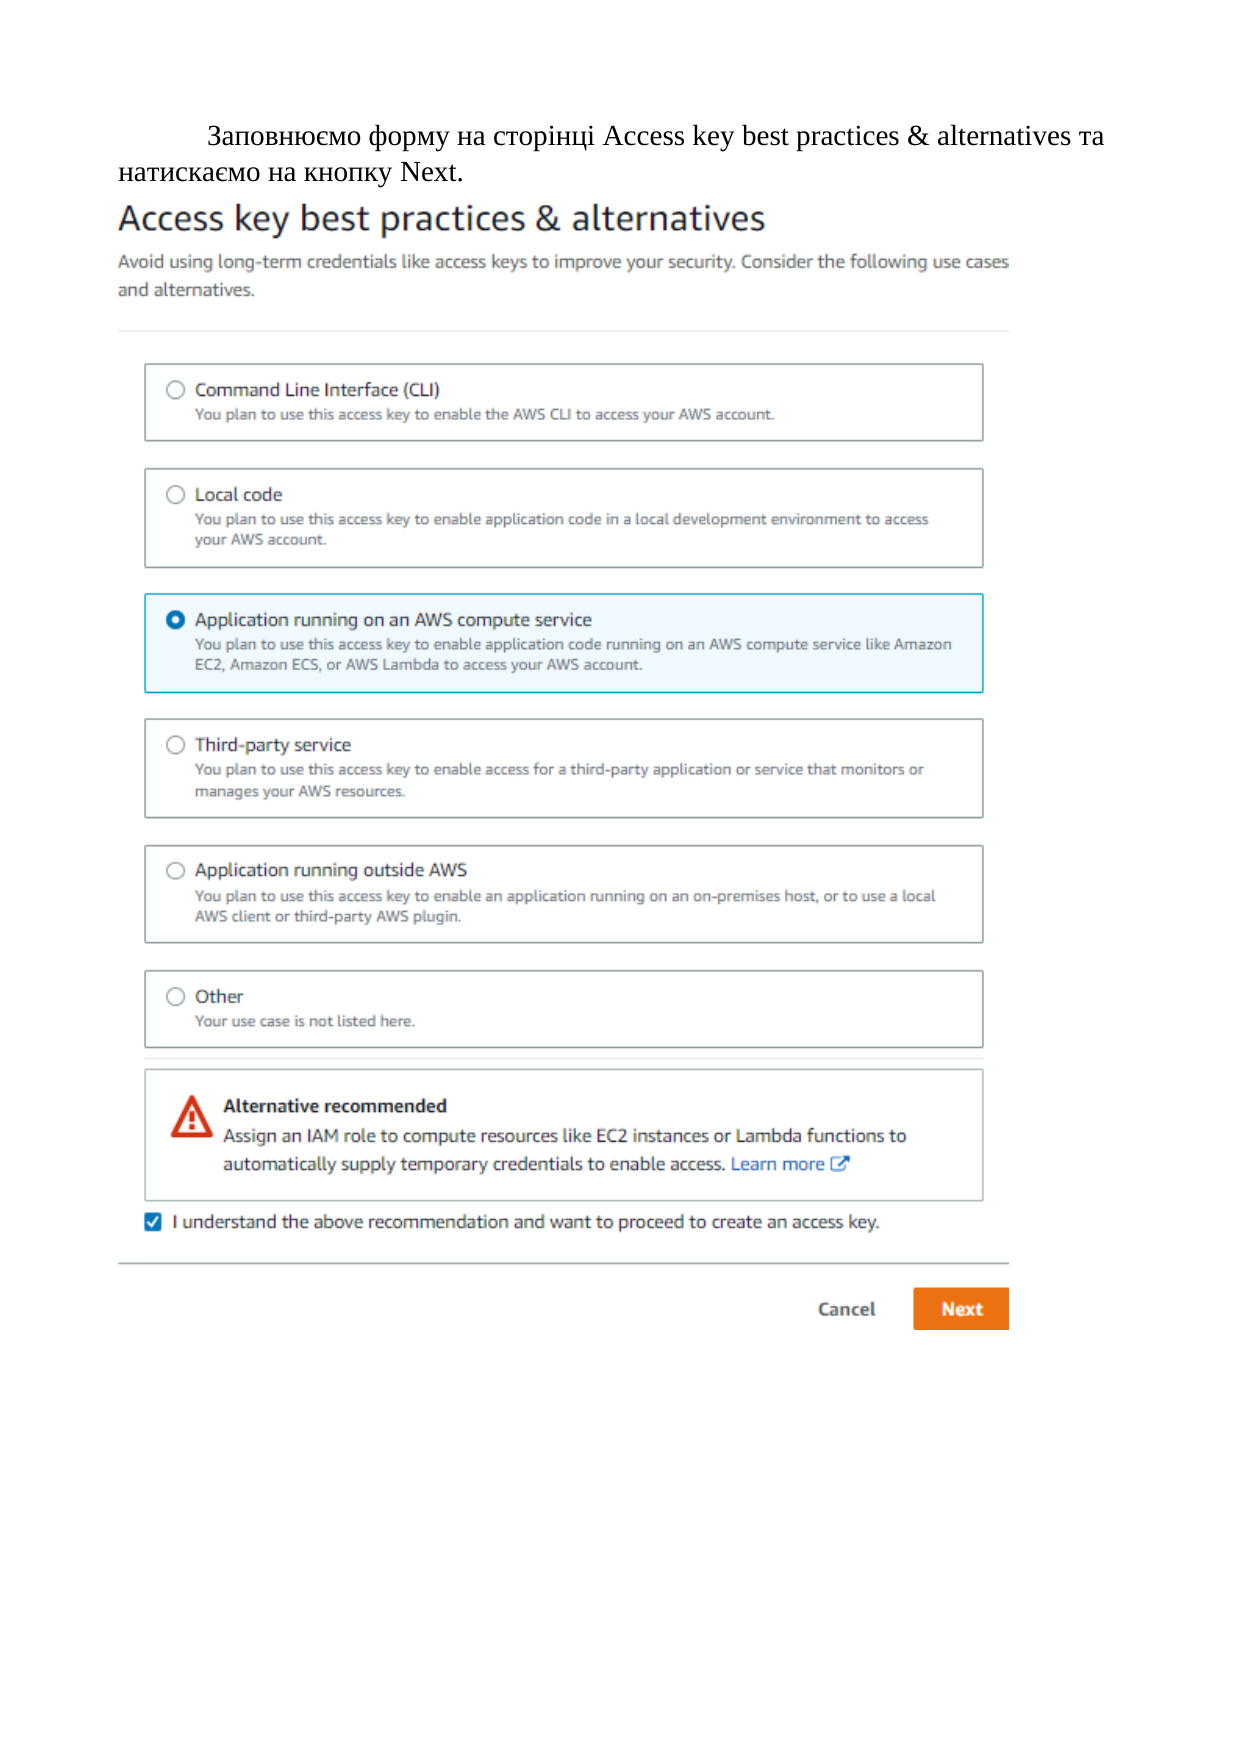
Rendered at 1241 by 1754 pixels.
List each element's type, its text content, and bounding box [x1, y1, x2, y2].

picture [118, 190, 1009, 1330]
